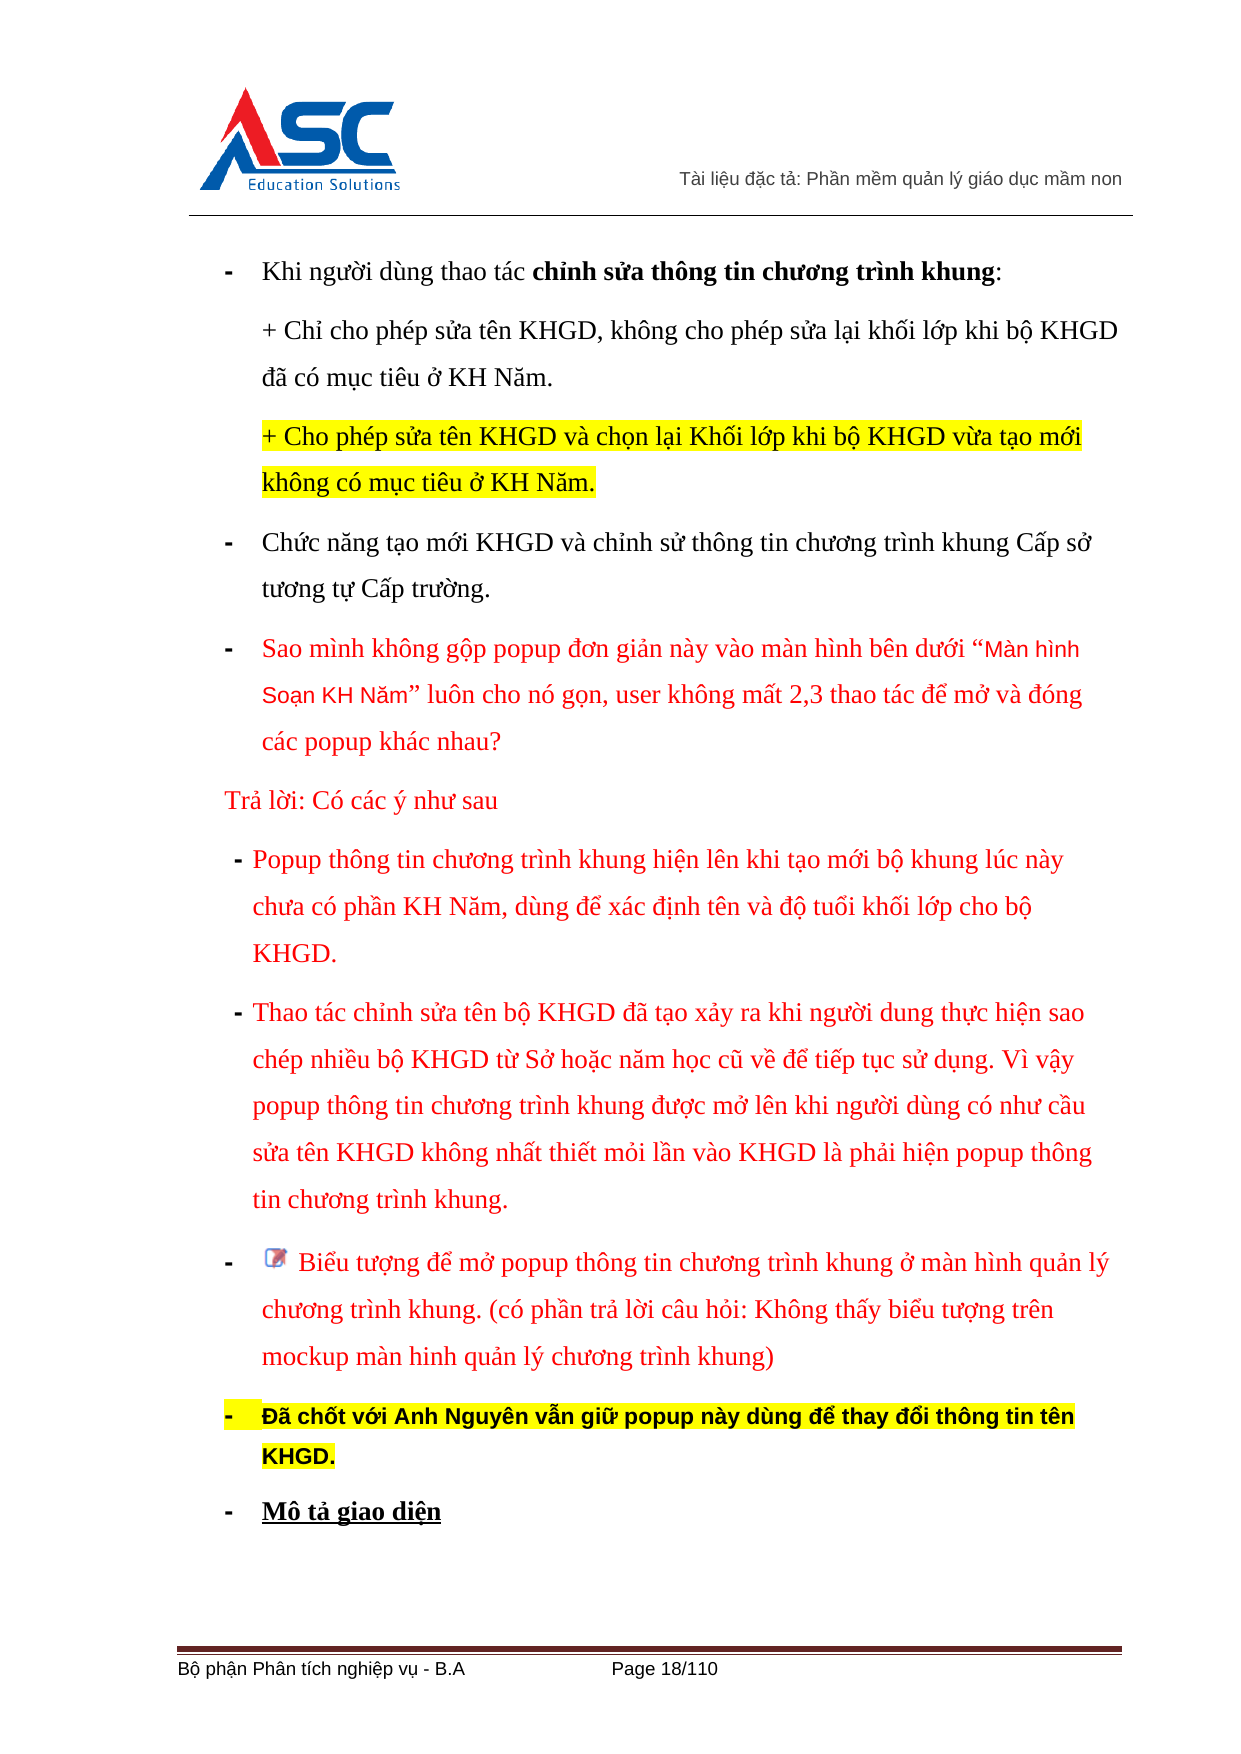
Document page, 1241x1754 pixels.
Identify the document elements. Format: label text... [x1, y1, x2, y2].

list Biểu tượng để mở popup thông tin chương trình khung ở màn hình quản lý chương trình khung. (có phần trả lời câu hỏi: Không thấy biểu tượng trên mockup màn hinh quản lý chương trình khung) [224, 1242, 1122, 1371]
list Mô tả giao diện [224, 1495, 1122, 1526]
list Thao tác chỉnh sửa tên bộ KHGD đã tạo xảy ra khi người dung thực hiện sao chép nhiều bộ KHGD từ Sở hoặc năm học cũ về để tiếp tục sử dụng. Vì vậy popup thông tin chương trình khung được mở lên khi người dùng có như cầu sửa tên KHGD không nhất thiết mỏi lần vào KHGD là phải hiện popup thông tin chương trình khung. [233, 996, 1122, 1214]
text Trả lời: Có các ý như sau [224, 784, 1122, 815]
list Chức năng tạo mới KHGD và chỉnh sử thông tin chương trình khung Cấp sở tương tự Cấp trường. [224, 526, 1122, 603]
list + Chỉ cho phép sửa tên KHGD, không cho phép sửa lại khối lớp khi bộ KHGD đã có mục tiêu ở KH Năm. [262, 314, 1122, 392]
picture [199, 87, 400, 190]
list Sao mình không gộp popup đơn giản này vào màn hình bên dưới “Màn hình Soạn KH Năm” luôn cho nó gọn, user không mất 2,3 thao tác để mở và đóng các popup khác nhau? [224, 632, 1122, 756]
list Popup thông tin chương trình khung hiện lên khi tạo mới bộ khung lúc này chưa có phần KH Năm, dùng để xác định tên và độ tuổi khối lớp cho bộ KHGD. [233, 843, 1122, 968]
picture [261, 1241, 292, 1272]
list Khi người dùng thao tác chỉnh sửa thông tin chương trình khung: [224, 254, 1122, 286]
list Đã chốt với Anh Nguyên vẫn giữ popup này dùng để thay đổi thông tin tên KHGD. [224, 1399, 1122, 1469]
list + Cho phép sửa tên KHGD và chọn lại Khối lớp khi bộ KHGD vừa tạo mới không có mục tiêu ở KH Năm. [262, 420, 1122, 498]
